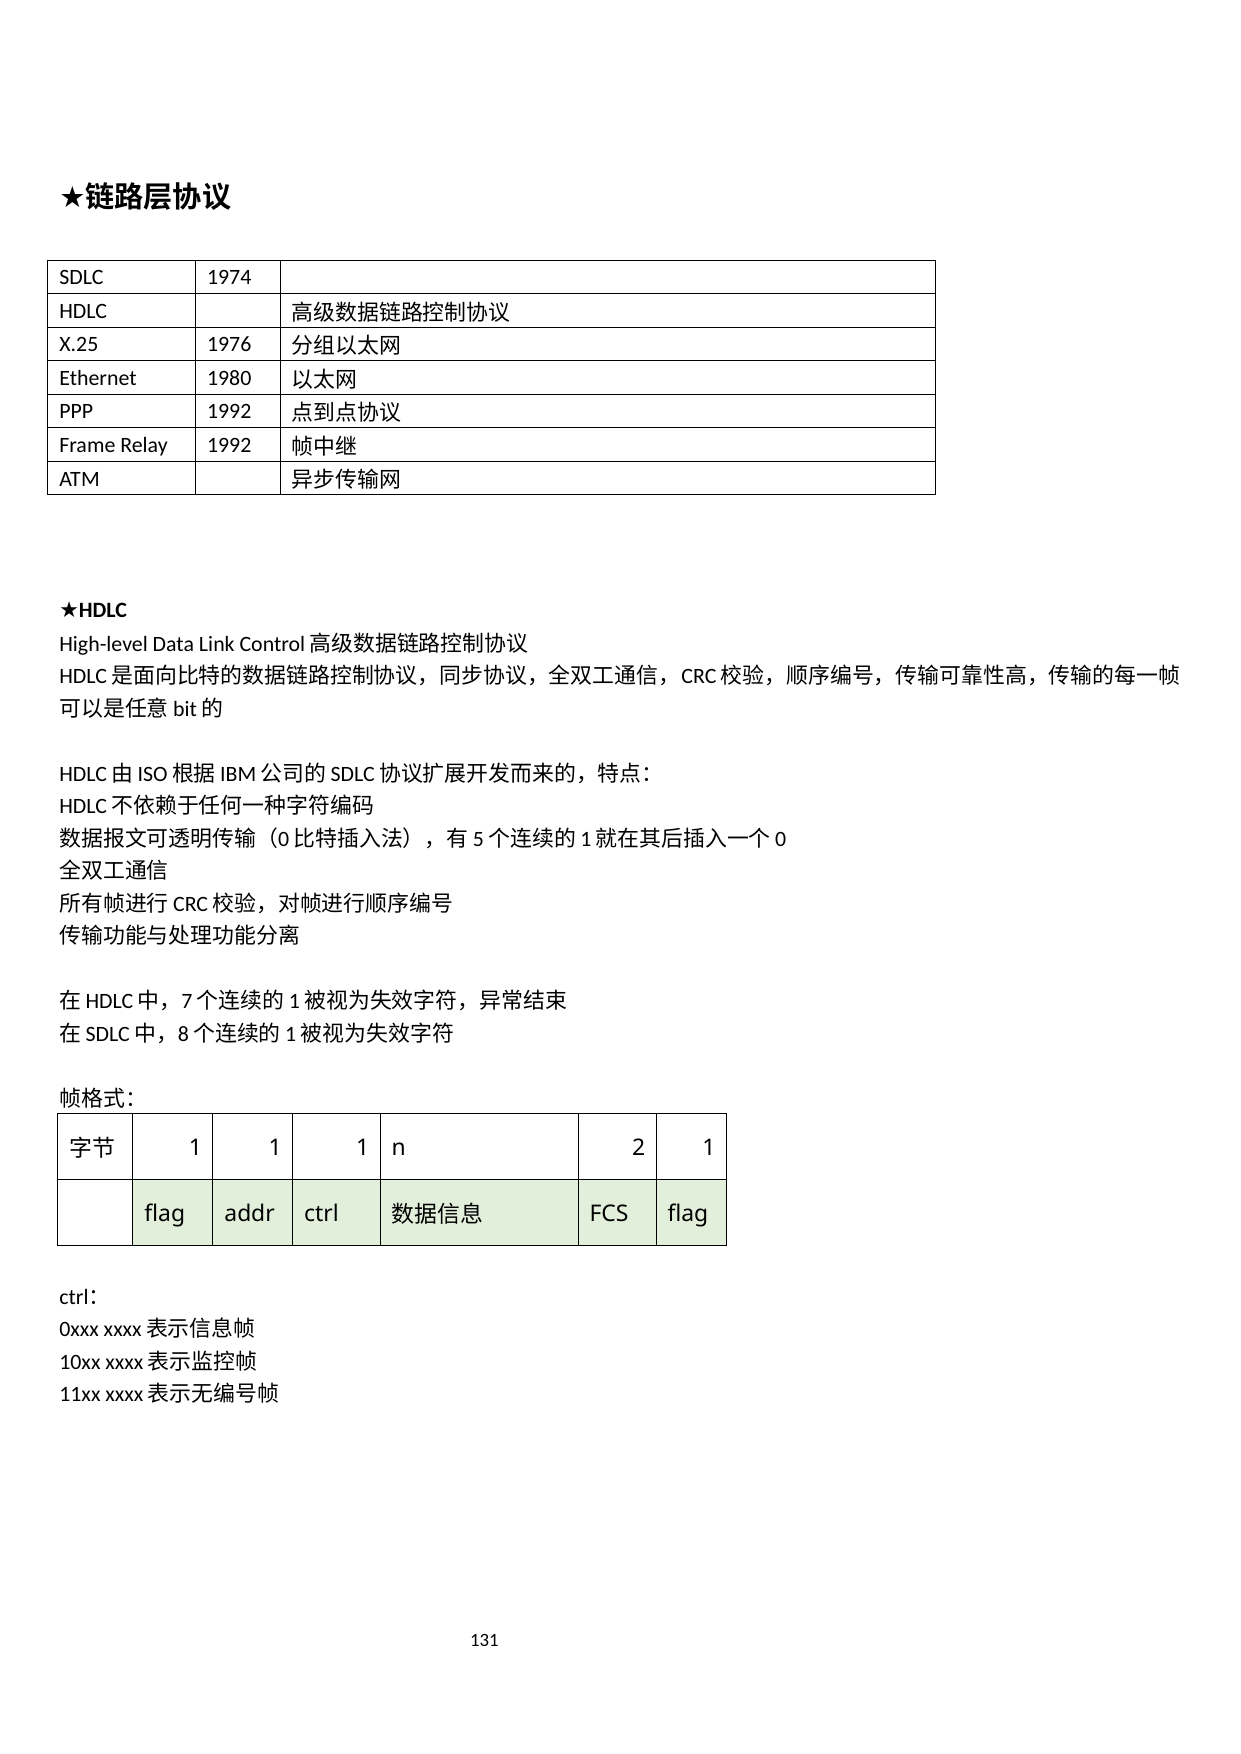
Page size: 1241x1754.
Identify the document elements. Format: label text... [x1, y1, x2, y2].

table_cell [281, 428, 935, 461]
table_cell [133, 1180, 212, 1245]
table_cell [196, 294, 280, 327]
text HDLC是面向比特的数据链路控制协议，同步协议，全双工通信，CRC校验，顺序编号，传输可靠性高，传输的每一帧可以是任意bit的 [59, 658, 1181, 723]
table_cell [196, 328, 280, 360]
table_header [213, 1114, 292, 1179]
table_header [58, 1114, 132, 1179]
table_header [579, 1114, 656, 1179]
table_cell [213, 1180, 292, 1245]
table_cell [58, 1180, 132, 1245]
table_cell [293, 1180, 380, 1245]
text 11xx xxxx表示无编号帧 [59, 1376, 1181, 1408]
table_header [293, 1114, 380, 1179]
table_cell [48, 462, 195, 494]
text 在SDLC中，8个连续的1被视为失效字符 [59, 1015, 1181, 1048]
text 0xxx xxxx表示信息帧 [59, 1311, 1181, 1343]
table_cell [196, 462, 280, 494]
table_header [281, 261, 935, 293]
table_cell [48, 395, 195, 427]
text 全双工通信 [59, 853, 1181, 885]
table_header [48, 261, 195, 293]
text 数据报文可透明传输（0比特插入法），有5个连续的1就在其后插入一个0 [59, 820, 1181, 853]
text ★链路层协议 [59, 162, 1181, 227]
text 在HDLC中，7个连续的1被视为失效字符，异常结束 [59, 983, 1181, 1015]
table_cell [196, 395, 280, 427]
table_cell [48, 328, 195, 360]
text ctrl： [59, 1278, 1181, 1311]
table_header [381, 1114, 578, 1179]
text 帧格式： [59, 1080, 1181, 1113]
text 传输功能与处理功能分离 [59, 918, 1181, 950]
text HDLC由ISO根据IBM公司的SDLC协议扩展开发而来的，特点： [59, 755, 1181, 788]
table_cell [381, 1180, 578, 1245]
text 所有帧进行CRC校验，对帧进行顺序编号 [59, 885, 1181, 918]
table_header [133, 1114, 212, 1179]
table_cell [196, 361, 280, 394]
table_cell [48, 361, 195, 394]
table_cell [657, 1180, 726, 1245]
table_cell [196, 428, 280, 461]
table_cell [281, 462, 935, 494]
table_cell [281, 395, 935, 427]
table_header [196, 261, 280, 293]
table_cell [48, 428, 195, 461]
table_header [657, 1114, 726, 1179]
text ★HDLC [59, 593, 1181, 625]
text High-level Data Link Control高级数据链路控制协议 [59, 625, 1181, 658]
text HDLC不依赖于任何一种字符编码 [59, 788, 1181, 820]
text 10xx xxxx表示监控帧 [59, 1343, 1181, 1376]
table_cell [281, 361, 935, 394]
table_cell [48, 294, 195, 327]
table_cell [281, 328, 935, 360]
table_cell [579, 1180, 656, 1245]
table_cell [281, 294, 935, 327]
